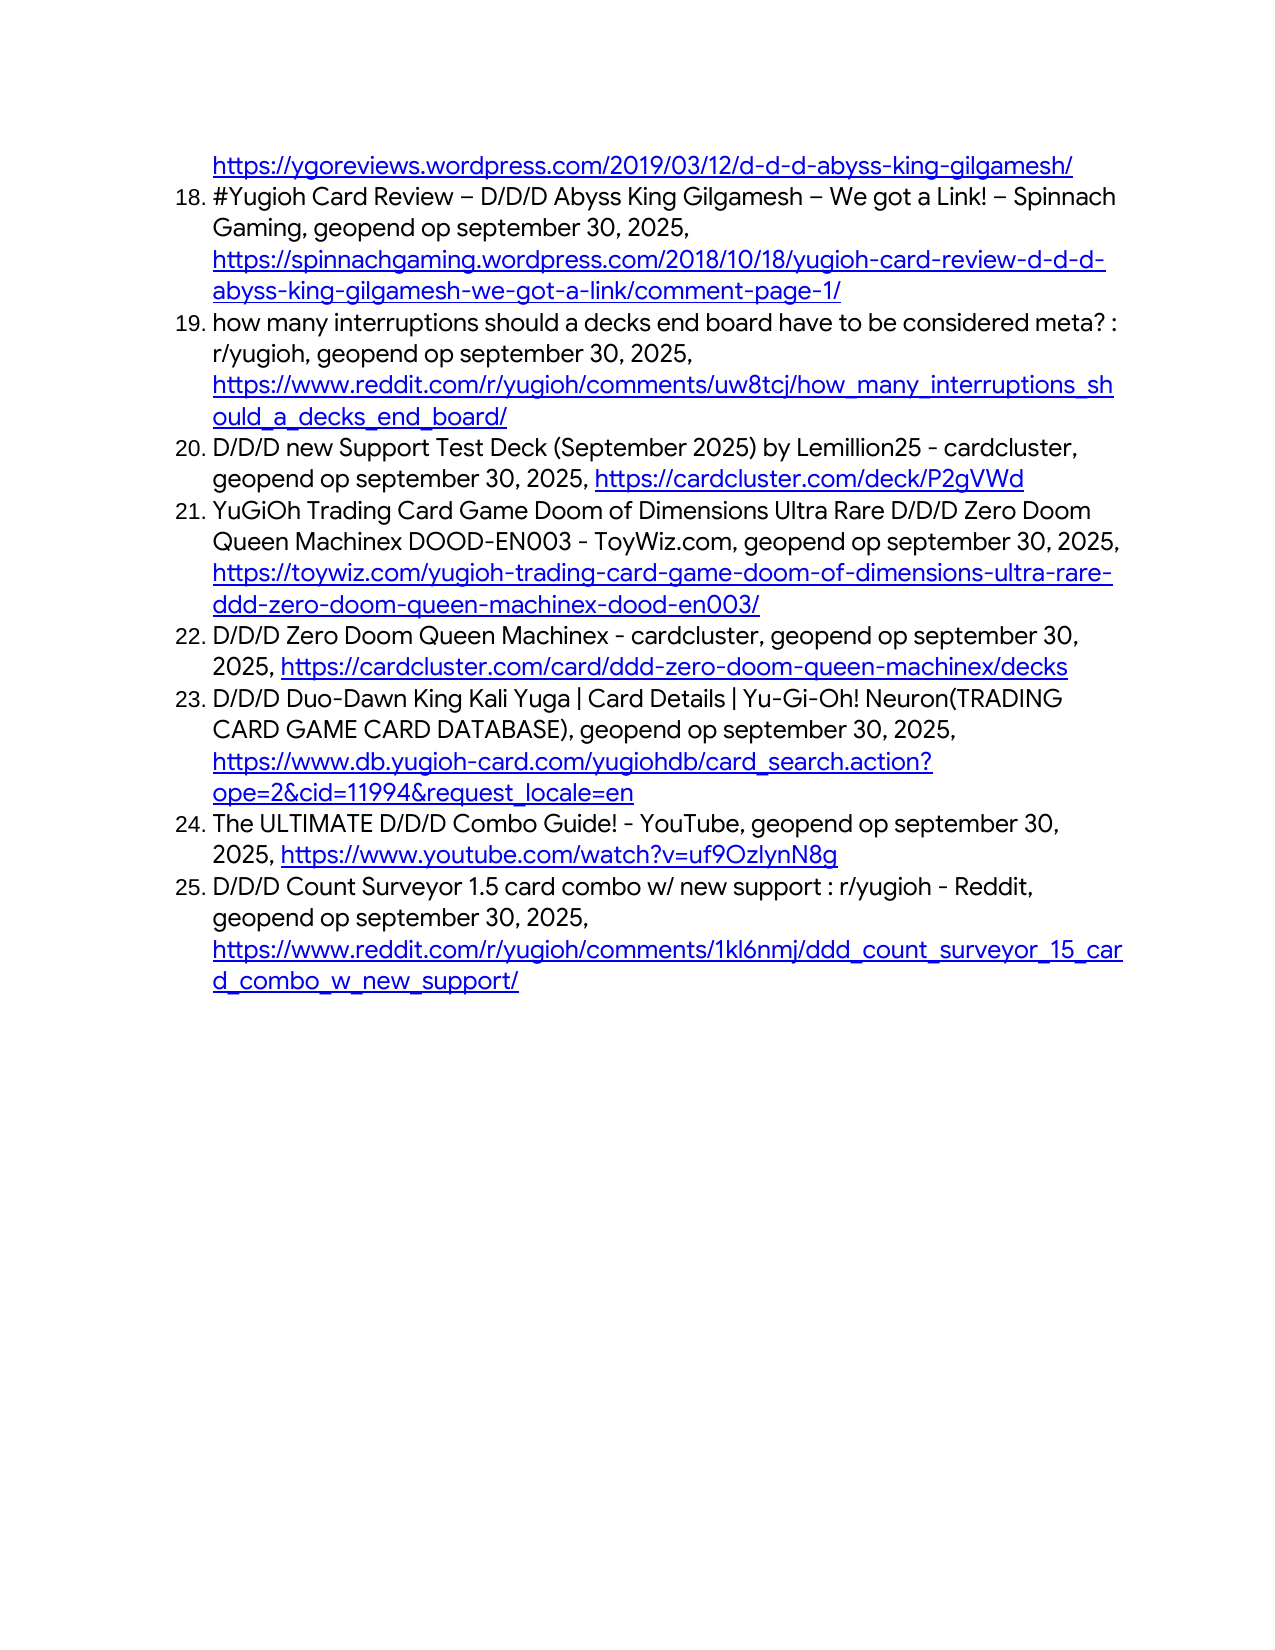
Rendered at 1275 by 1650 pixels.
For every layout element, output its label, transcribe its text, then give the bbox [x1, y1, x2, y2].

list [175, 150, 1125, 181]
list D/D/D Count Surveyor 1.5 card combo w/ new support : r/yugioh - Reddit, geopend op september 30, 2025, https://www.reddit.com/r/yugioh/comments/1kl6nmj/ddd_count_surveyor_15_card_combo_w_new_support/ [175, 871, 1125, 997]
list D/D/D Zero Doom Queen Machinex - cardcluster, geopend op september 30, 2025, https://cardcluster.com/card/ddd-zero-doom-queen-machinex/decks [175, 620, 1125, 683]
list #Yugioh Card Review – D/D/D Abyss King Gilgamesh – We got a Link! – Spinnach Gaming, geopend op september 30, 2025, https://spinnachgaming.wordpress.com/2018/10/18/yugioh-card-review-d-d-d-abyss-king-gilgamesh-we-got-a-link/comment-page-1/ [175, 181, 1125, 307]
list D/D/D Duo-Dawn King Kali Yuga | Card Details | Yu-Gi-Oh! Neuron(TRADING CARD GAME CARD DATABASE), geopend op september 30, 2025, https://www.db.yugioh-card.com/yugiohdb/card_search.action?ope=2&cid=11994&request_locale=en [175, 683, 1125, 808]
list The ULTIMATE D/D/D Combo Guide! - YouTube, geopend op september 30, 2025, https://www.youtube.com/watch?v=uf9OzIynN8g [175, 808, 1125, 871]
list D/D/D new Support Test Deck (September 2025) by Lemillion25 - cardcluster, geopend op september 30, 2025, https://cardcluster.com/deck/P2gVWd [175, 432, 1125, 495]
list YuGiOh Trading Card Game Doom of Dimensions Ultra Rare D/D/D Zero Doom Queen Machinex DOOD-EN003 - ToyWiz.com, geopend op september 30, 2025, https://toywiz.com/yugioh-trading-card-game-doom-of-dimensions-ultra-rare-ddd-zero-doom-queen-machinex-dood-en003/ [175, 495, 1125, 620]
list how many interruptions should a decks end board have to be considered meta? : r/yugioh, geopend op september 30, 2025, https://www.reddit.com/r/yugioh/comments/uw8tcj/how_many_interruptions_should_a_decks_end_board/ [175, 307, 1125, 432]
